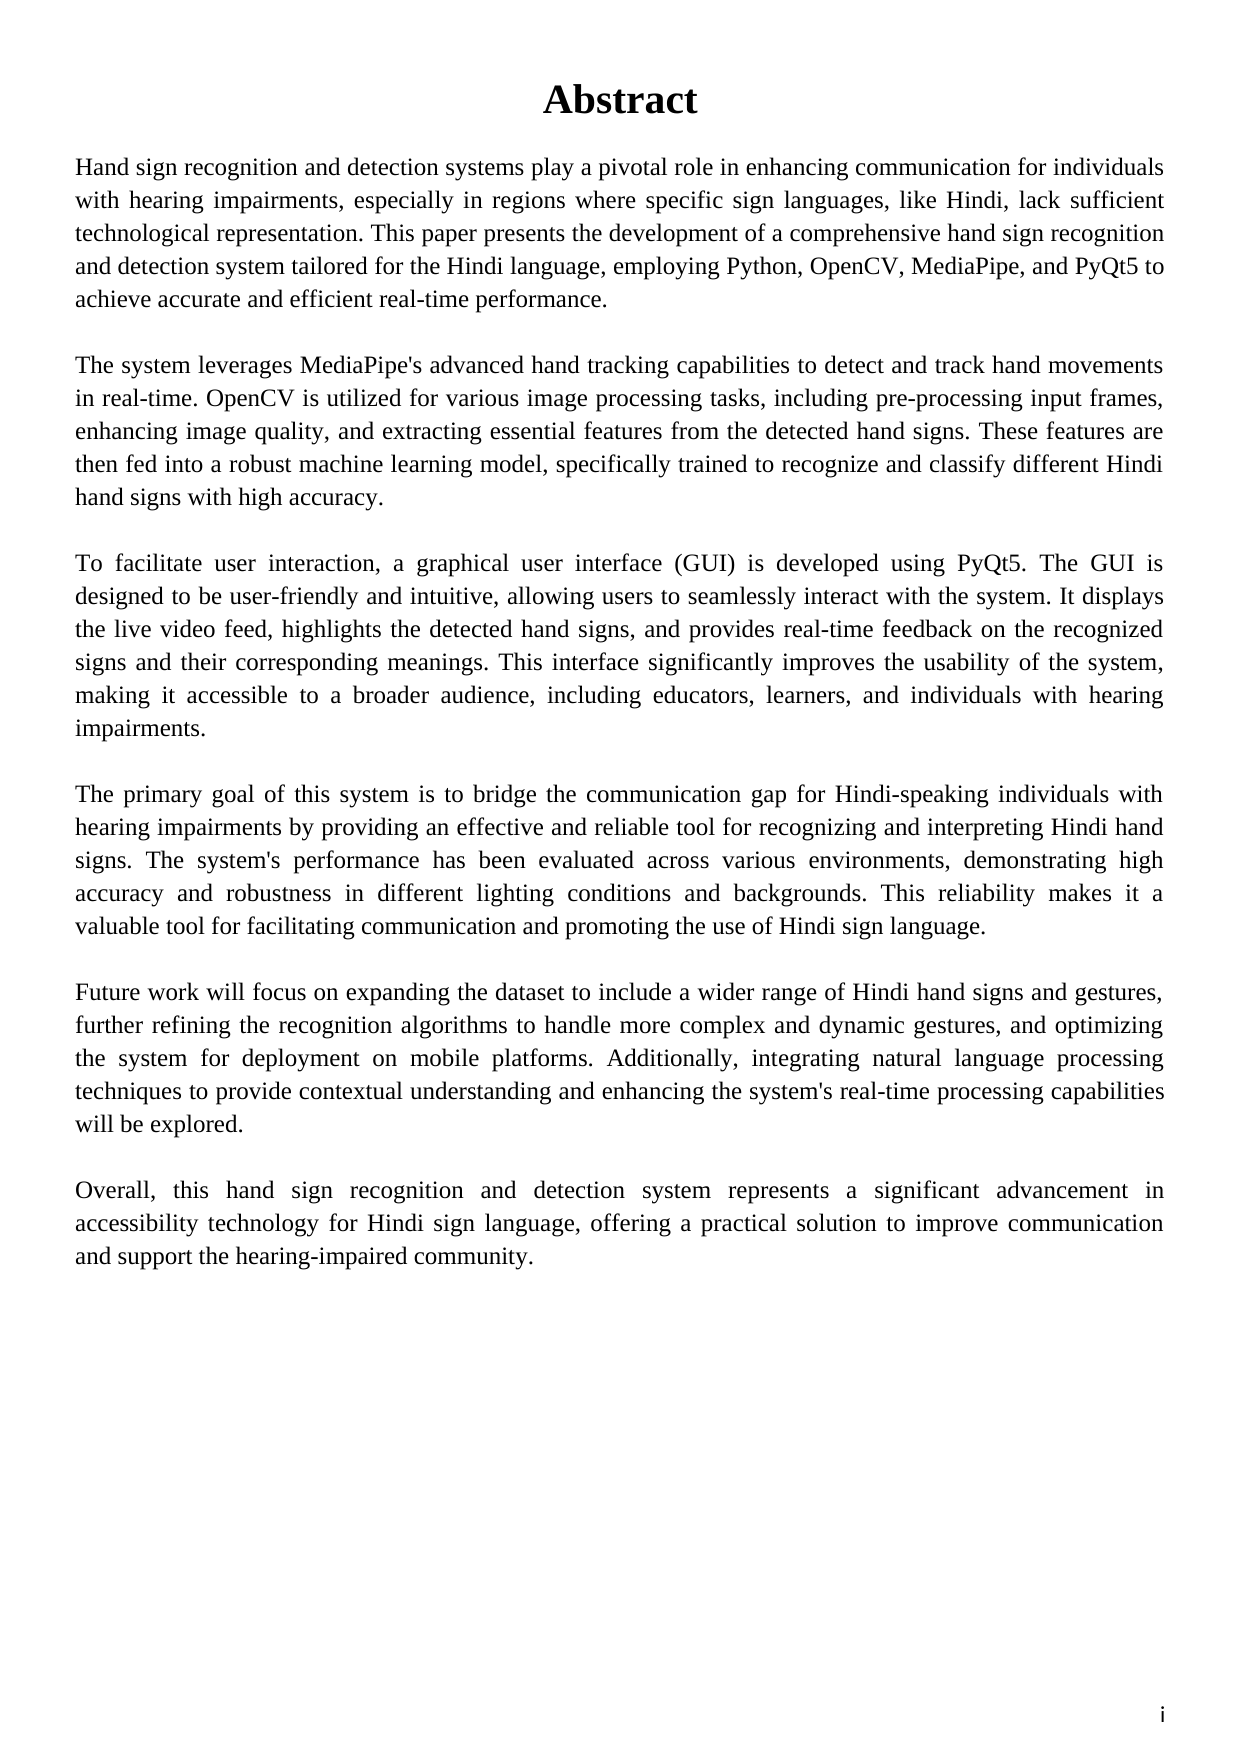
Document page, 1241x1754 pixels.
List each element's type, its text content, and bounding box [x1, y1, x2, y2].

text Hand sign recognition and detection systems play a pivotal role in enhancing communication for individuals with hearing impairments, especially in regions where specific sign languages, like Hindi, lack sufficient technological representation. This paper presents the development of a comprehensive hand sign recognition and detection system tailored for the Hindi language, employing Python, OpenCV, MediaPipe, and PyQt5 to achieve accurate and efficient real-time performance. [75, 152, 1165, 312]
text To facilitate user interaction, a graphical user interface (GUI) is developed using PyQt5. The GUI is designed to be user-friendly and intuitive, allowing users to seamlessly interact with the system. It displays the live video feed, highlights the detected hand signs, and provides real-time feedback on the recognized signs and their corresponding meanings. This interface significantly improves the usability of the system, making it accessible to a broader audience, including educators, learners, and individuals with hearing impairments. [75, 548, 1165, 742]
text Abstract [75, 75, 1165, 123]
text The system leverages MediaPipe's advanced hand tracking capabilities to detect and track hand movements in real-time. OpenCV is utilized for various image processing tasks, including pre-processing input frames, enhancing image quality, and extracting essential features from the detected hand signs. These features are then fed into a robust machine learning model, specifically trained to recognize and classify different Hindi hand signs with high accuracy. [75, 350, 1165, 511]
text The primary goal of this system is to bridge the communication gap for Hindi-speaking individuals with hearing impairments by providing an effective and reliable tool for recognizing and interpreting Hindi hand signs. The system's performance has been evaluated across various environments, demonstrating high accuracy and robustness in different lighting conditions and backgrounds. This reliability makes it a valuable tool for facilitating communication and promoting the use of Hindi sign language. [75, 779, 1165, 940]
text Overall, this hand sign recognition and detection system represents a significant advancement in accessibility technology for Hindi sign language, offering a practical solution to improve communication and support the hearing-impaired community. [75, 1175, 1165, 1270]
text Future work will focus on expanding the dataset to include a wider range of Hindi hand signs and gestures, further refining the recognition algorithms to handle more complex and dynamic gestures, and optimizing the system for deployment on mobile platforms. Additionally, integrating natural language processing techniques to provide contextual understanding and enhancing the system's real-time processing capabilities will be explored. [75, 977, 1165, 1138]
